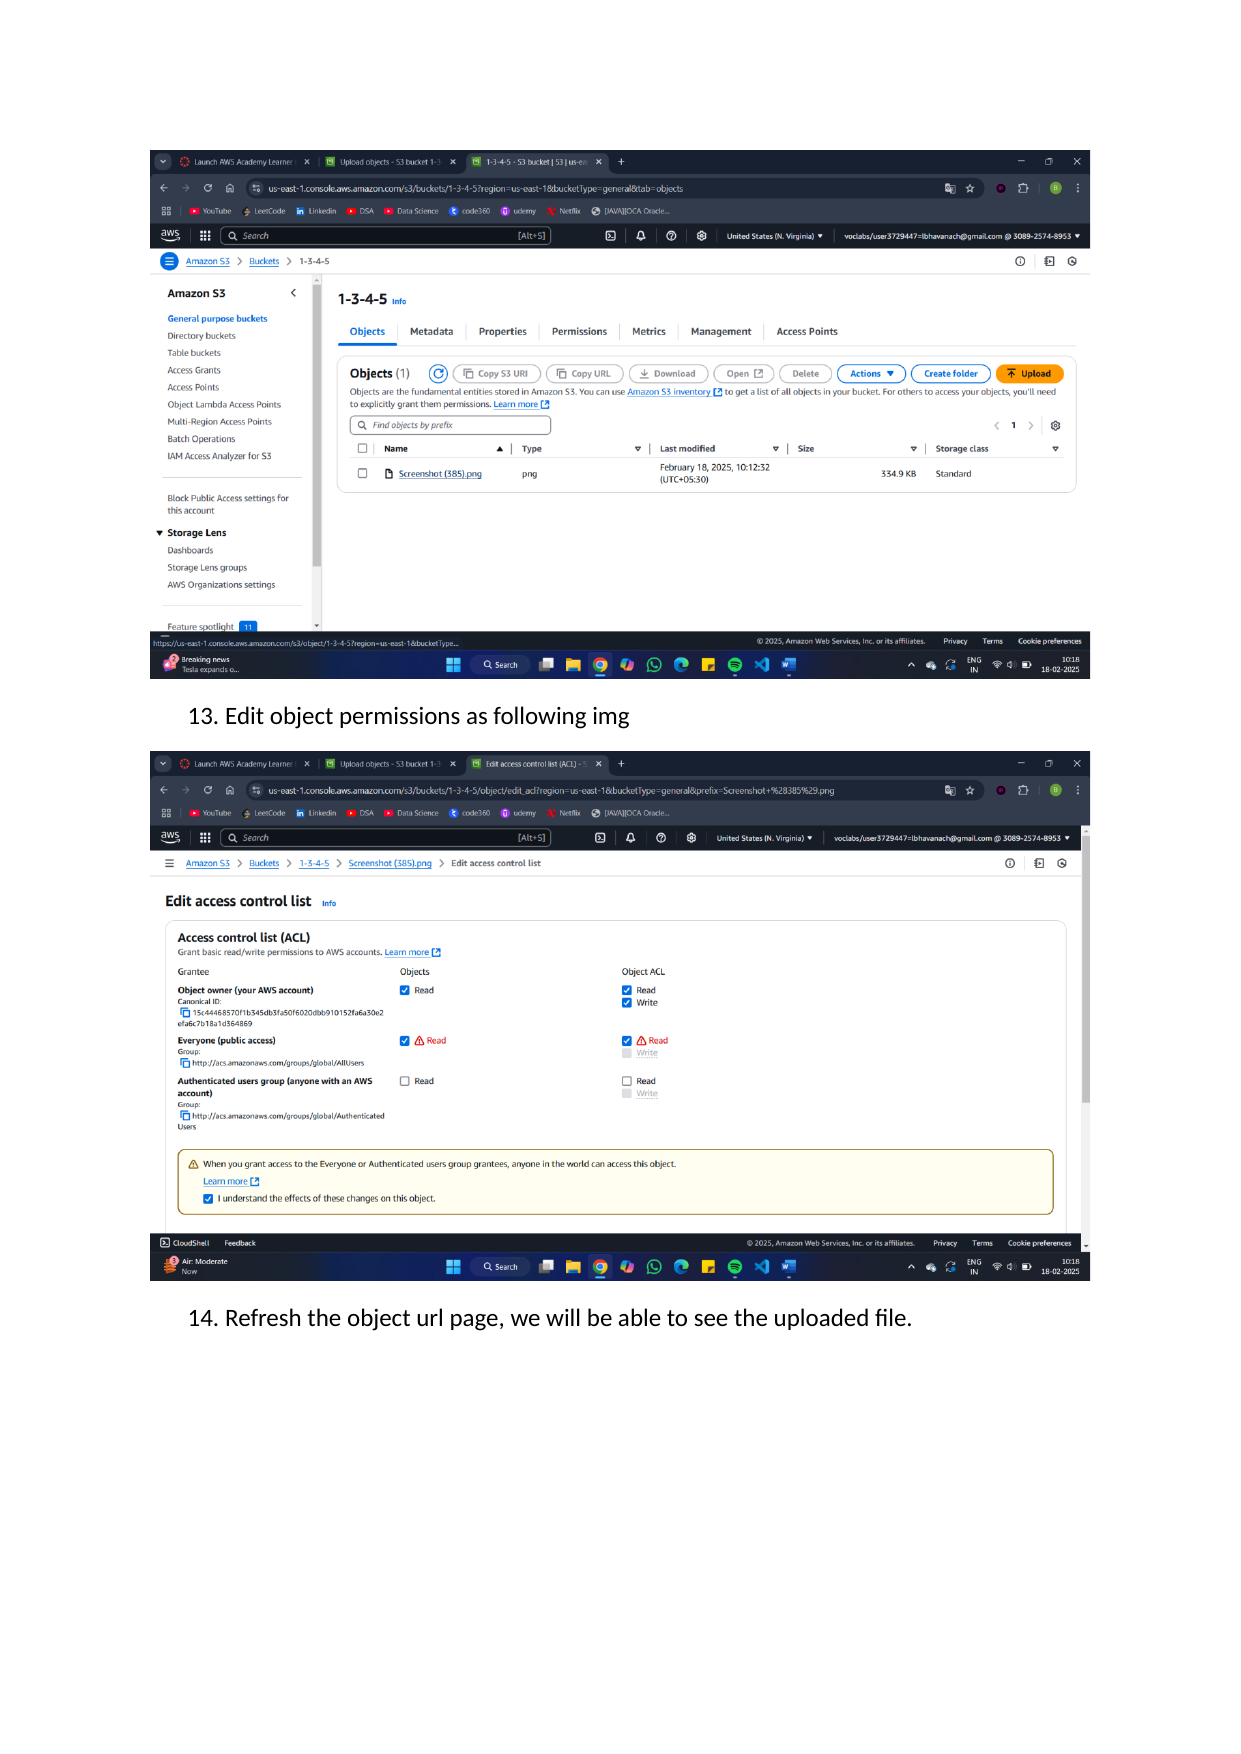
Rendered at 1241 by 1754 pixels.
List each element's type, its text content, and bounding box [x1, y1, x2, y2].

list Refresh the object url page, we will be able to see the uploaded file. [187, 1302, 1090, 1332]
list Edit object permissions as following img [187, 700, 1090, 731]
picture [150, 150, 1091, 679]
picture [150, 751, 1091, 1281]
